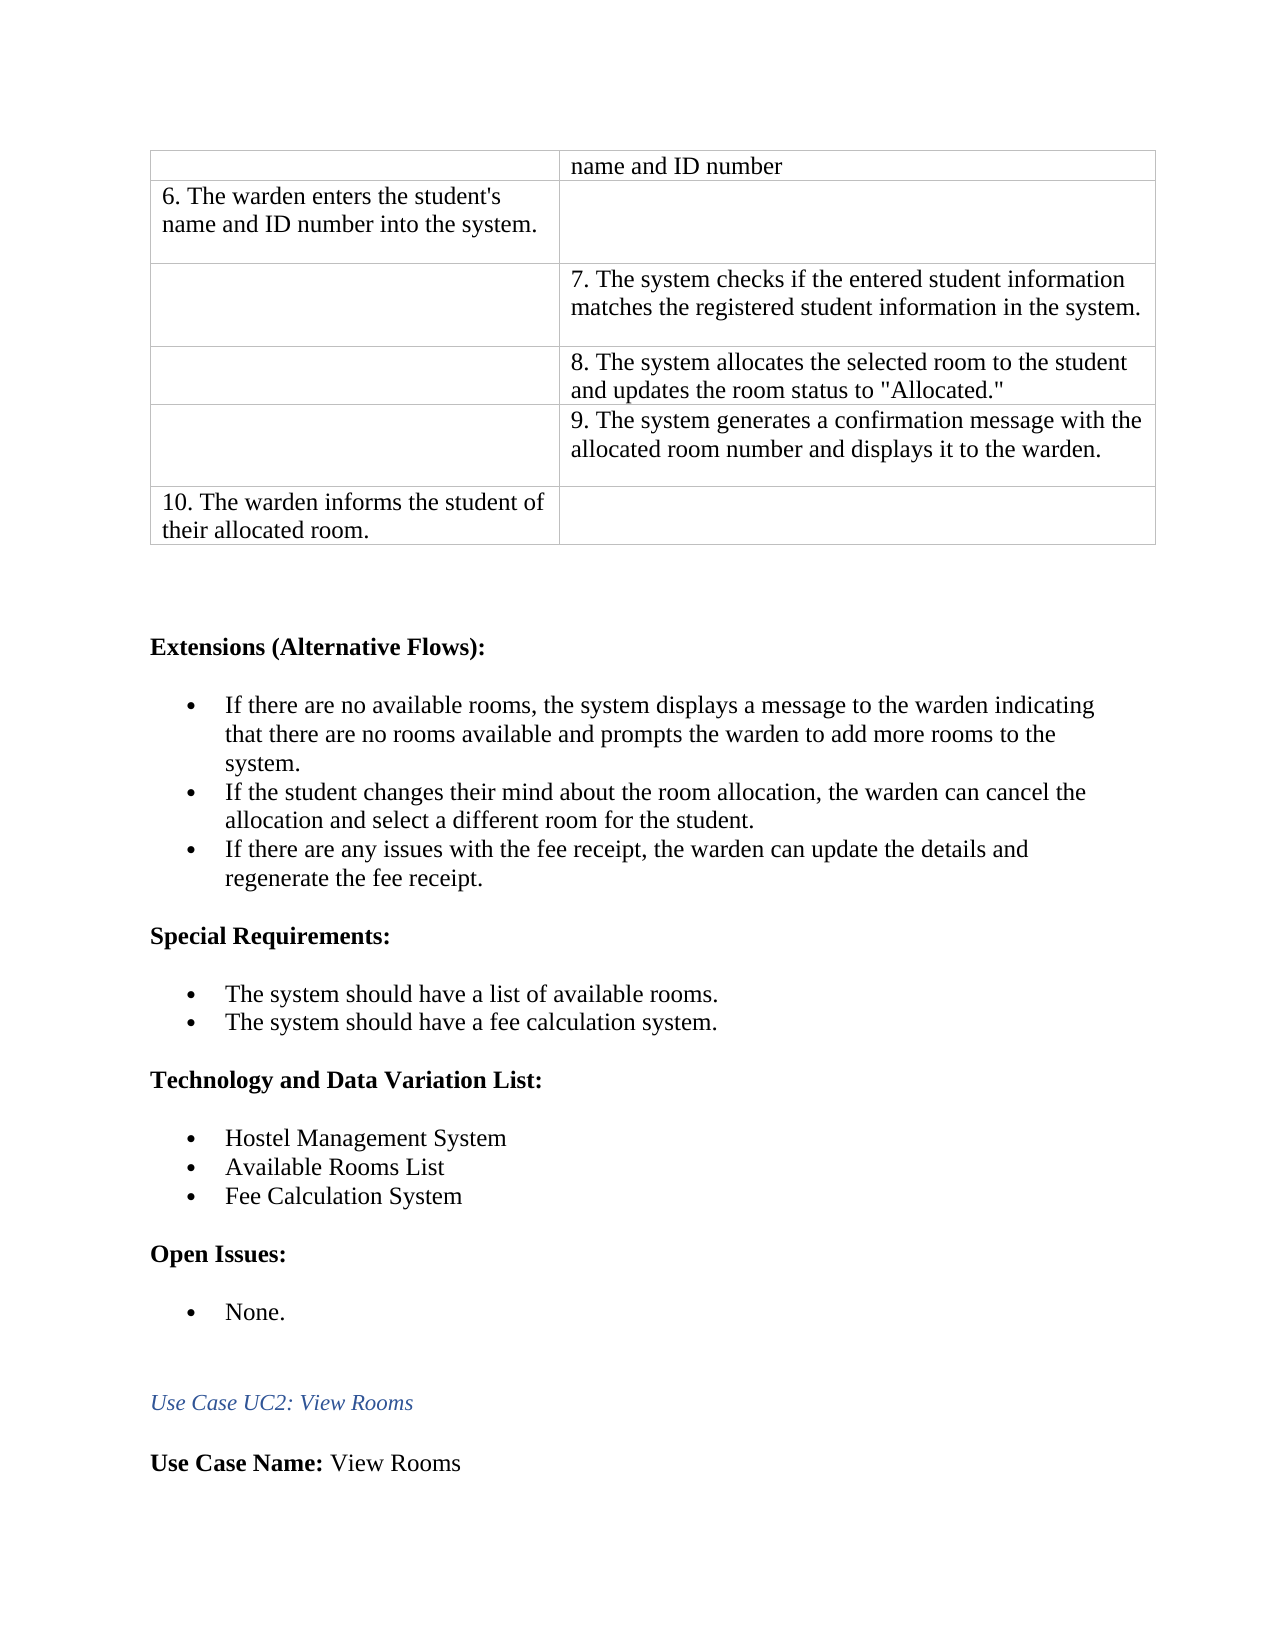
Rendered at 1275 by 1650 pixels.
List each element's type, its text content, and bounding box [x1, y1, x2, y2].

list None. [187, 1297, 1125, 1325]
text Use Case Name: View Rooms [150, 1448, 1125, 1477]
list Hostel Management System [187, 1123, 1125, 1152]
table_cell 6. The warden enters the student's name and ID number into the system. [151, 181, 559, 263]
table_cell [151, 151, 559, 180]
table_cell [151, 347, 559, 404]
list If there are no available rooms, the system displays a message to the warden indicating that there are no rooms available and prompts the warden to add more rooms to the system. [187, 690, 1125, 777]
table_cell 7. The system checks if the entered student information matches the registered student information in the system. [560, 264, 1155, 346]
table_cell [560, 181, 1155, 263]
subtitle Use Case UC2: View Rooms [150, 1389, 1125, 1415]
text Extensions (Alternative Flows): [150, 632, 1125, 661]
table_cell [151, 405, 559, 486]
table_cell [560, 151, 1155, 180]
list Available Rooms List [187, 1152, 1125, 1181]
table_cell 10. The warden informs the student of their allocated room. [151, 487, 559, 544]
list The system should have a list of available rooms. [187, 979, 1125, 1007]
table_cell 8. The system allocates the selected room to the student and updates the room status to "Allocated." [560, 347, 1155, 404]
list Fee Calculation System [187, 1181, 1125, 1209]
text Open Issues: [150, 1239, 1125, 1267]
text Technology and Data Variation List: [150, 1065, 1125, 1094]
list The system should have a fee calculation system. [187, 1007, 1125, 1036]
table_cell [151, 264, 559, 346]
list If there are any issues with the fee receipt, the warden can update the details and regenerate the fee receipt. [187, 834, 1125, 892]
table_cell [560, 487, 1155, 544]
list If the student changes their mind about the room allocation, the warden can cancel the allocation and select a different room for the student. [187, 777, 1125, 834]
table_cell 9. The system generates a confirmation message with the allocated room number and displays it to the warden. [560, 405, 1155, 486]
text Special Requirements: [150, 921, 1125, 949]
